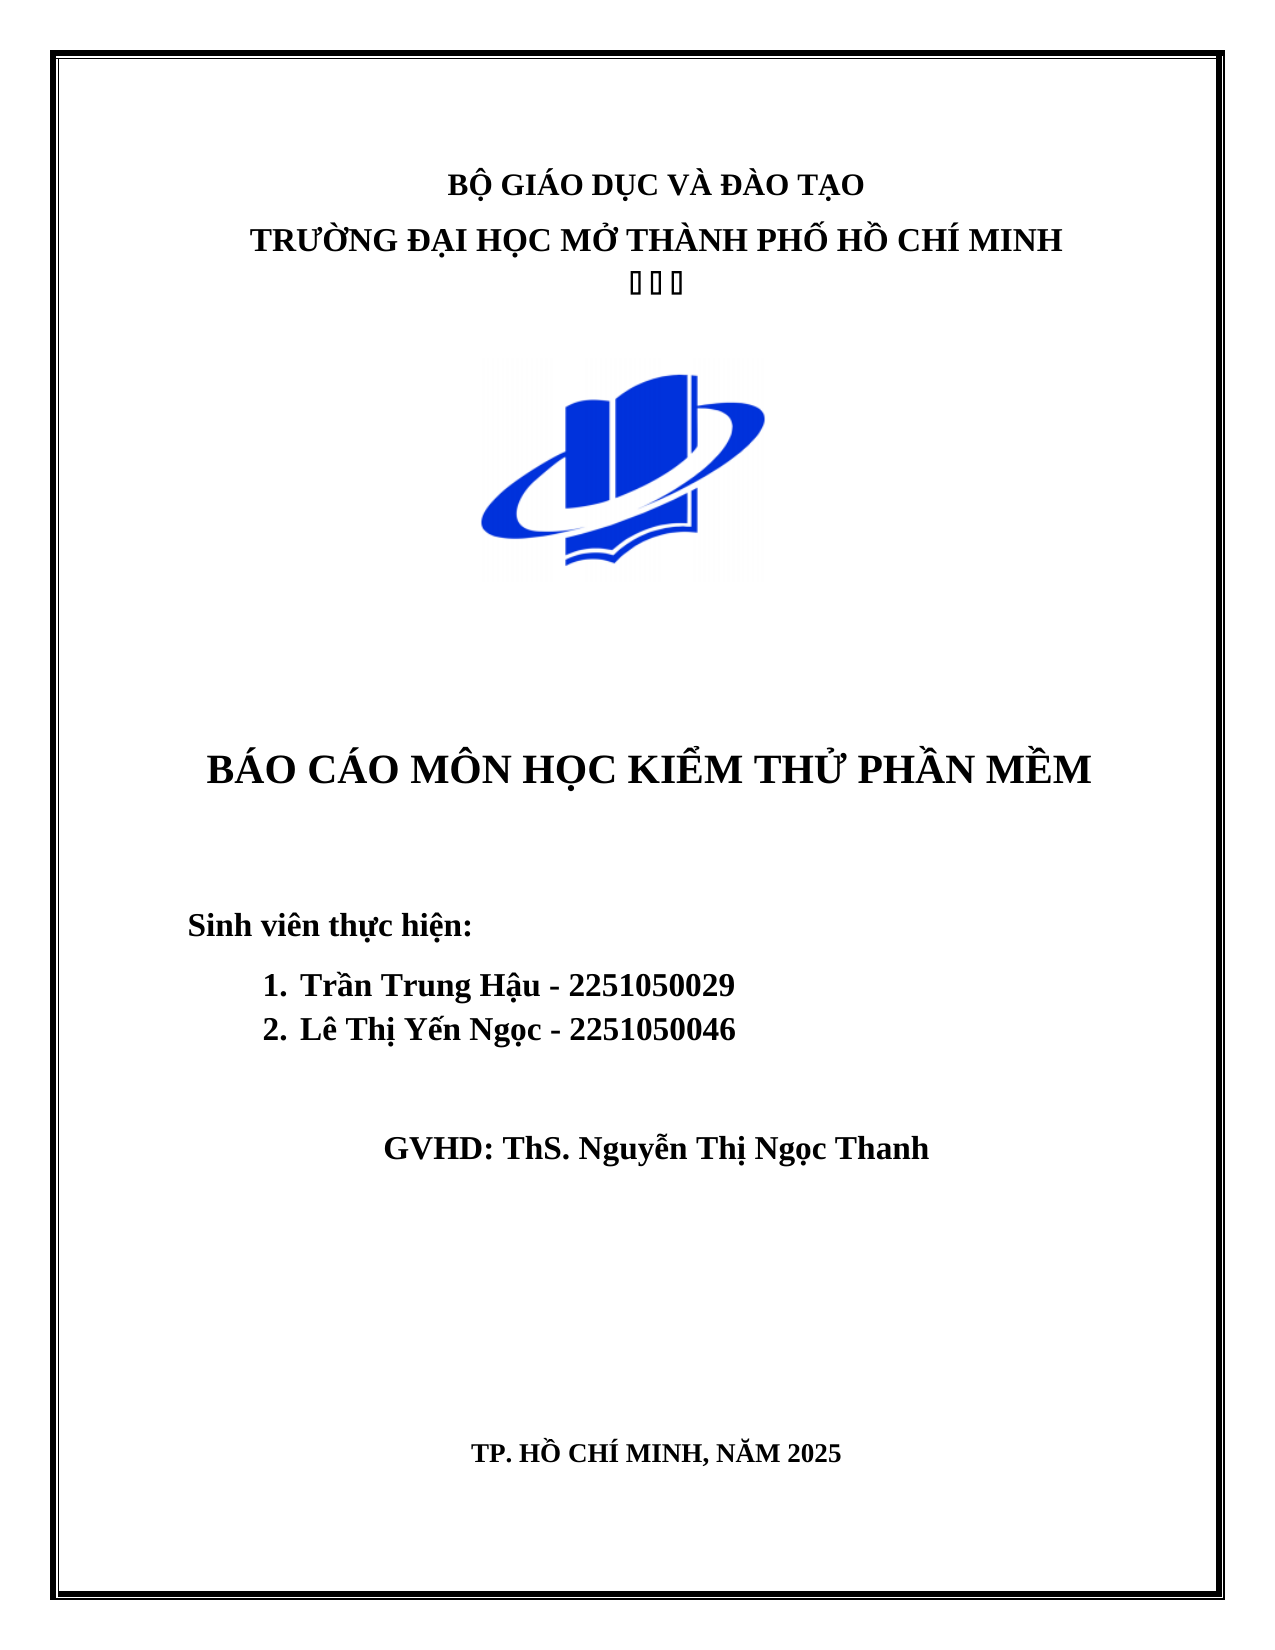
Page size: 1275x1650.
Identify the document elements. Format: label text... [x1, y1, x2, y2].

text GVHD: ThS. Nguyễn Thị Ngọc Thanh [187, 1128, 1125, 1167]
text BỘ GIÁO DỤC VÀ ĐÀO TẠO [187, 167, 1125, 203]
text TP. HỒ CHÍ MINH, NĂM 2025 [187, 1437, 1125, 1468]
picture [416, 319, 829, 606]
text TRƯỜNG ĐẠI HỌC MỞ THÀNH PHỐ HỒ CHÍ MINH [187, 220, 1125, 259]
text Sinh viên thực hiện: [187, 905, 1125, 943]
list Lê Thị Yến Ngọc - 2251050046 [262, 1010, 1125, 1048]
list Trần Trung Hậu - 2251050029 [262, 966, 1125, 1004]
text BÁO CÁO MÔN HỌC KIỂM THỬ PHẦN MỀM [174, 744, 1125, 792]
